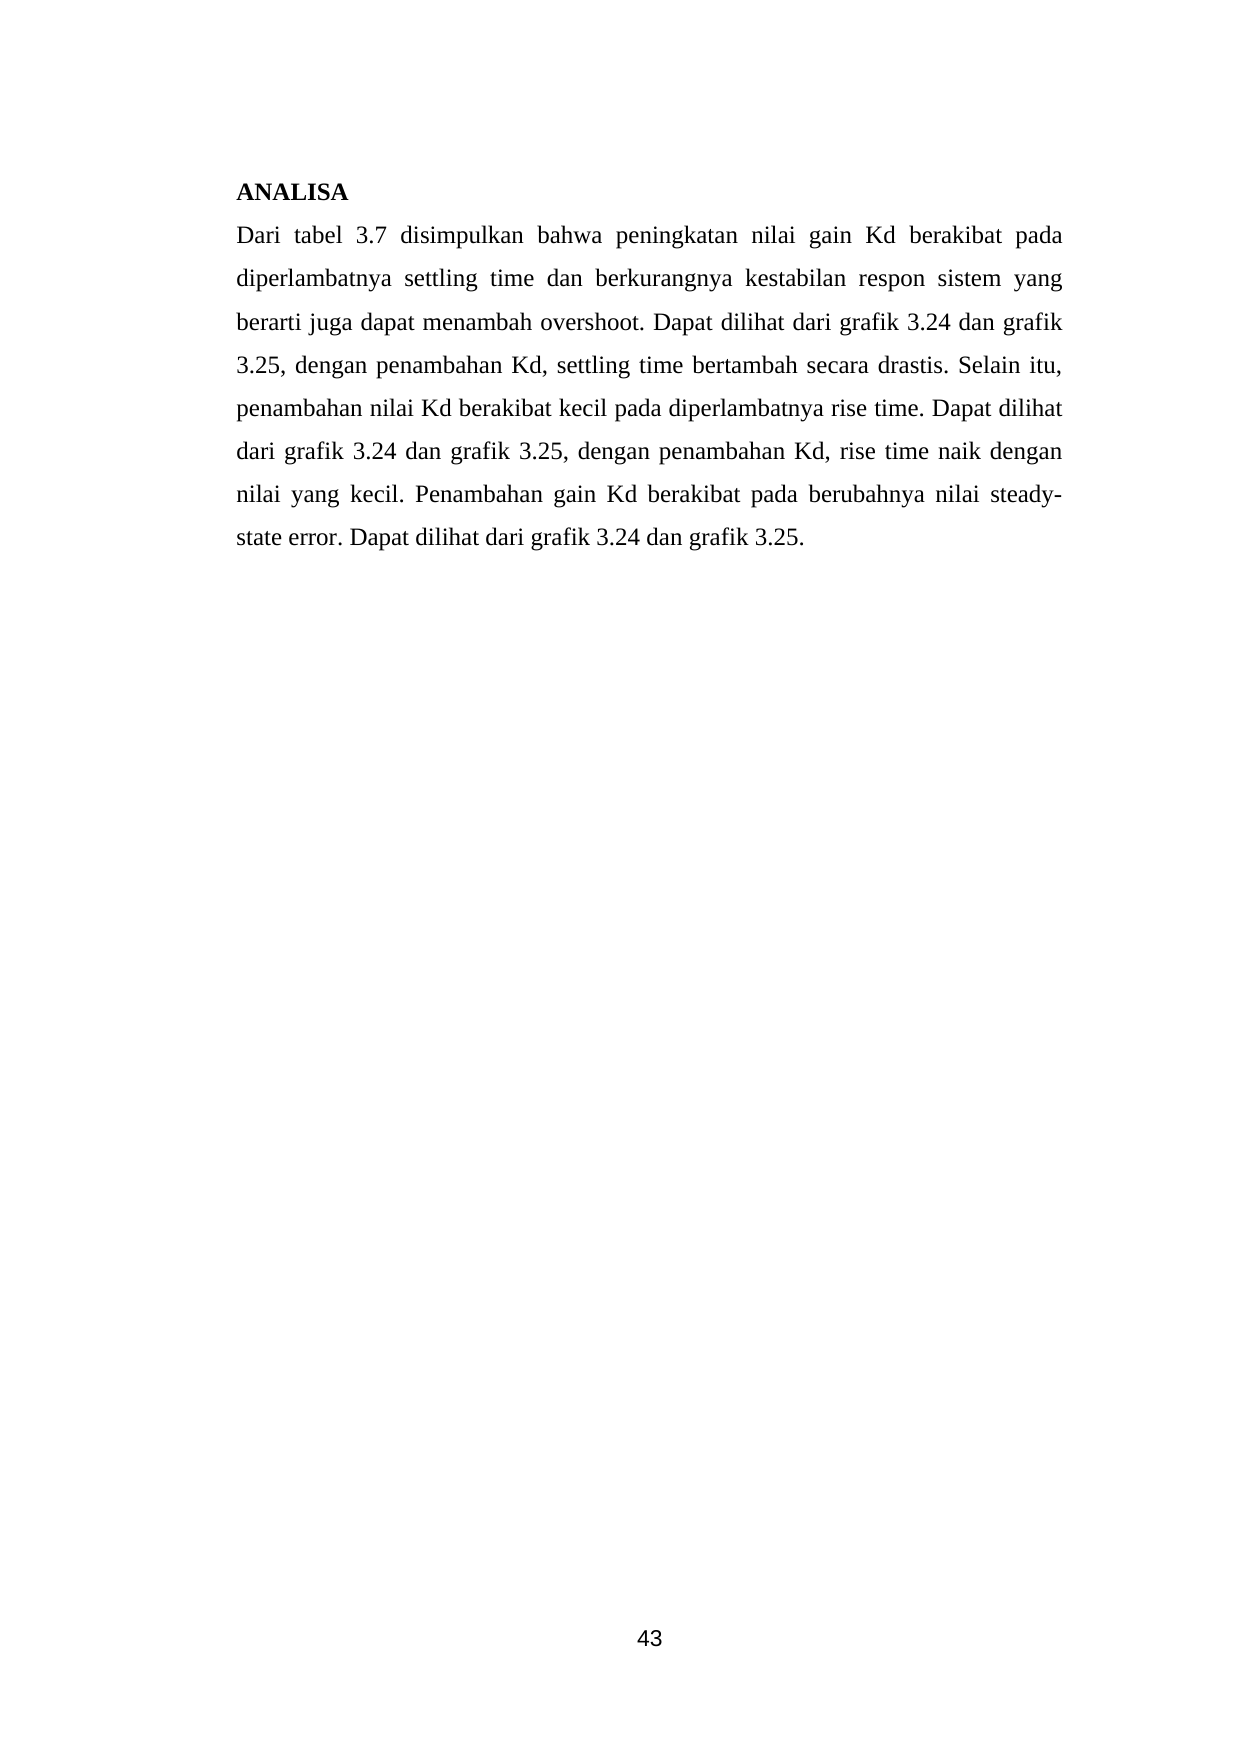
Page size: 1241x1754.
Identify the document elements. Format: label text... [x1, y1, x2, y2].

text ANALISA [236, 177, 1063, 206]
text Dari tabel 3.7 disimpulkan bahwa peningkatan nilai gain Kd berakibat pada diperlambatnya settling time dan berkurangnya kestabilan respon sistem yang berarti juga dapat menambah overshoot. Dapat dilihat dari grafik 3.24 dan grafik 3.25, dengan penambahan Kd, settling time bertambah secara drastis. Selain itu, penambahan nilai Kd berakibat kecil pada diperlambatnya rise time. Dapat dilihat dari grafik 3.24 dan grafik 3.25, dengan penambahan Kd, rise time naik dengan nilai yang kecil. Penambahan gain Kd berakibat pada berubahnya nilai steady-state error. Dapat dilihat dari grafik 3.24 dan grafik 3.25. [236, 220, 1063, 551]
